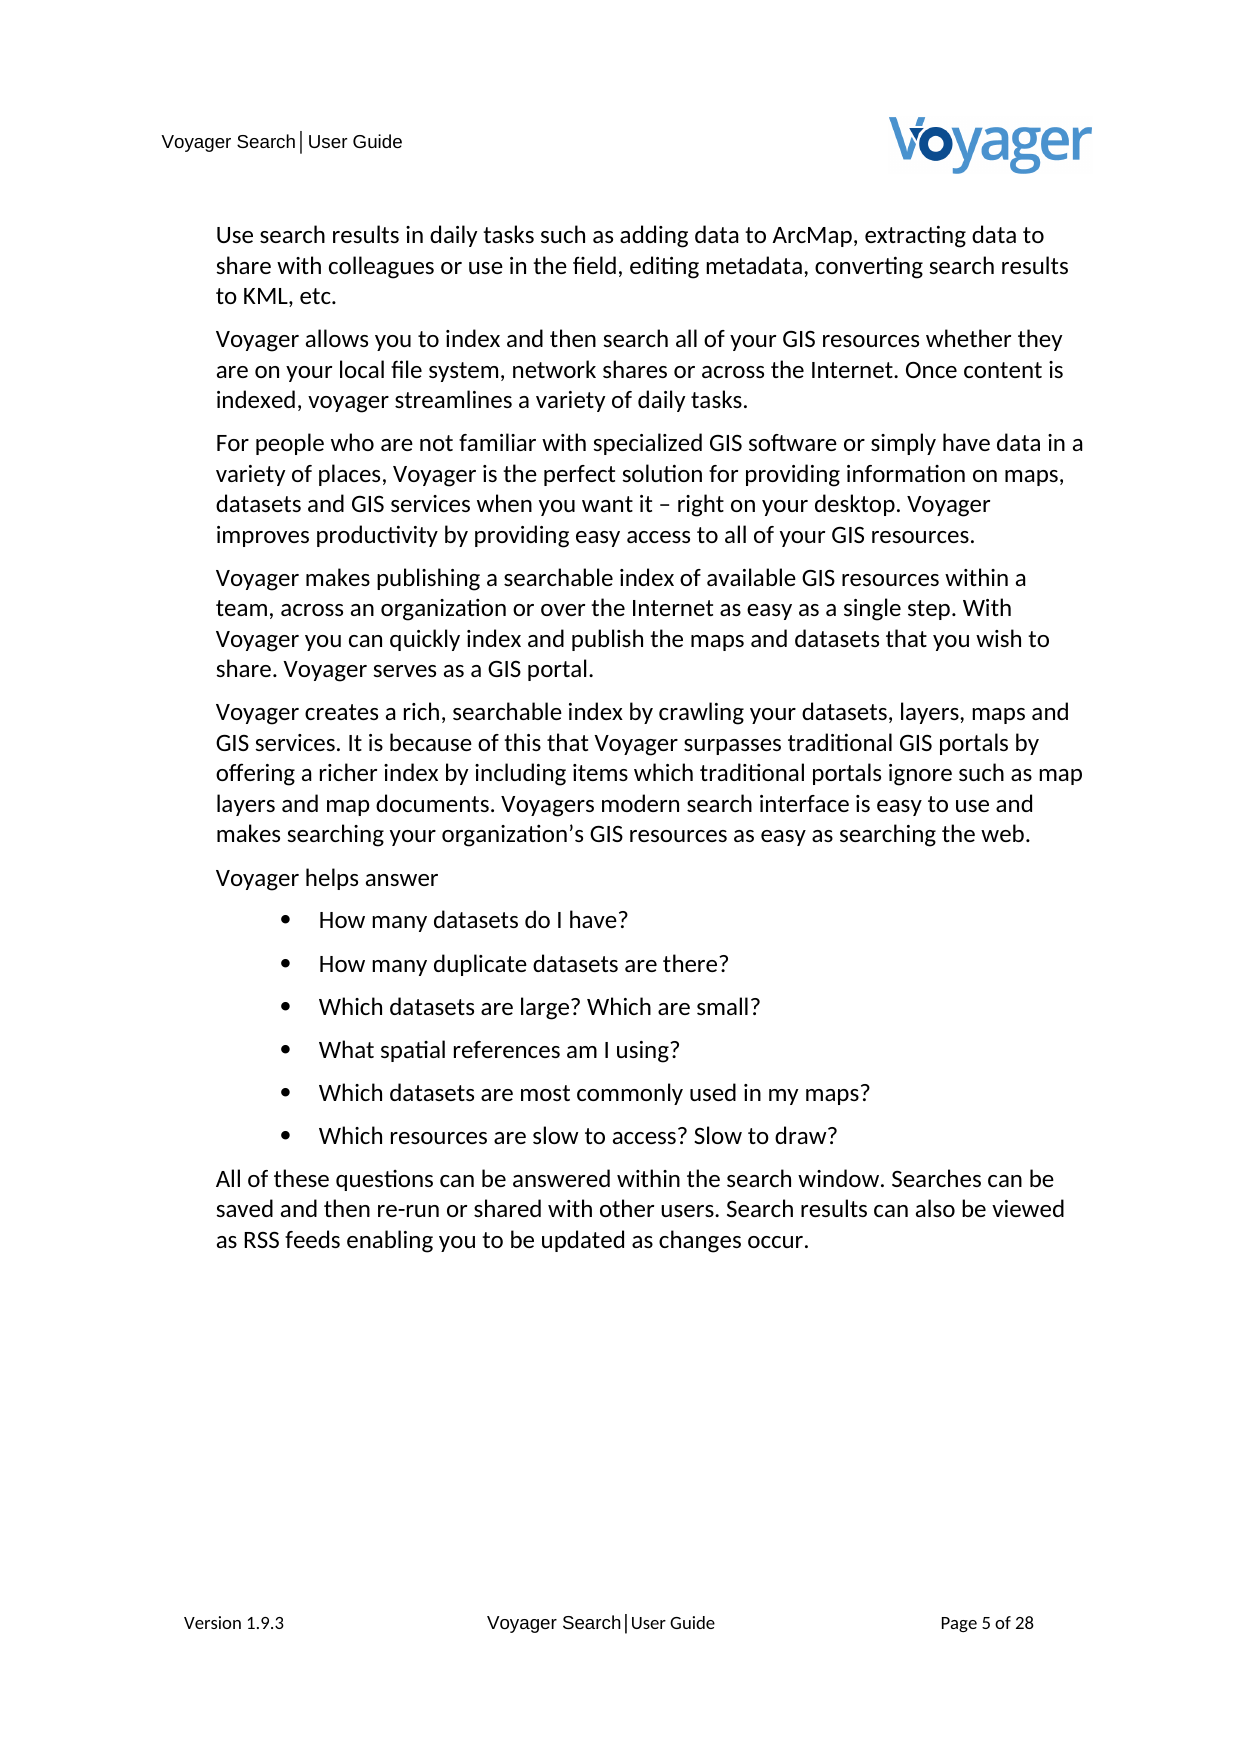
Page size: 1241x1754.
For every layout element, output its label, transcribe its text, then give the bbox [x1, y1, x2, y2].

text For people who are not familiar with specialized GIS software or simply have data in a variety of places, Voyager is the perfect solution for providing information on maps, datasets and GIS services when you want it – right on your desktop. Voyager improves productivity by providing easy access to all of your GIS resources. [216, 427, 1090, 549]
list Which datasets are most commonly used in my maps? [281, 1077, 1090, 1107]
list How many duplicate datasets are there? [281, 948, 1090, 978]
list Which datasets are large? Which are small? [281, 991, 1090, 1021]
text Voyager creates a rich, searchable index by crawling your datasets, layers, maps and GIS services. It is because of this that Voyager surpasses traditional GIS portals by offering a richer index by including items which traditional portals ignore such as map layers and map documents. Voyagers modern search interface is easy to use and makes searching your organization’s GIS resources as easy as searching the web. [216, 697, 1090, 849]
picture [887, 116, 1093, 174]
list What spatial references am I using? [281, 1034, 1090, 1064]
list Which resources are slow to access? Slow to draw? [281, 1120, 1090, 1150]
text Use search results in daily tasks such as adding data to ArcMap, extracting data to share with colleagues or use in the field, editing metadata, converting search results to KML, etc. [216, 219, 1090, 311]
list How many datasets do I have? [281, 905, 1090, 935]
text Voyager allows you to index and then search all of your GIS resources whether they are on your local file system, network shares or across the Internet. Once content is indexed, voyager streamlines a variety of daily tasks. [216, 323, 1090, 415]
text Voyager makes publishing a searchable index of available GIS resources within a team, across an organization or over the Internet as easy as a single step. With Voyager you can quickly index and publish the maps and datasets that you wish to share. Voyager serves as a GIS portal. [216, 562, 1090, 684]
text Voyager helps answer [216, 862, 1090, 892]
text All of these questions can be answered within the search window. Searches can be saved and then re-run or shared with other users. Search results can also be viewed as RSS feeds enabling you to be updated as changes occur. [216, 1163, 1090, 1254]
